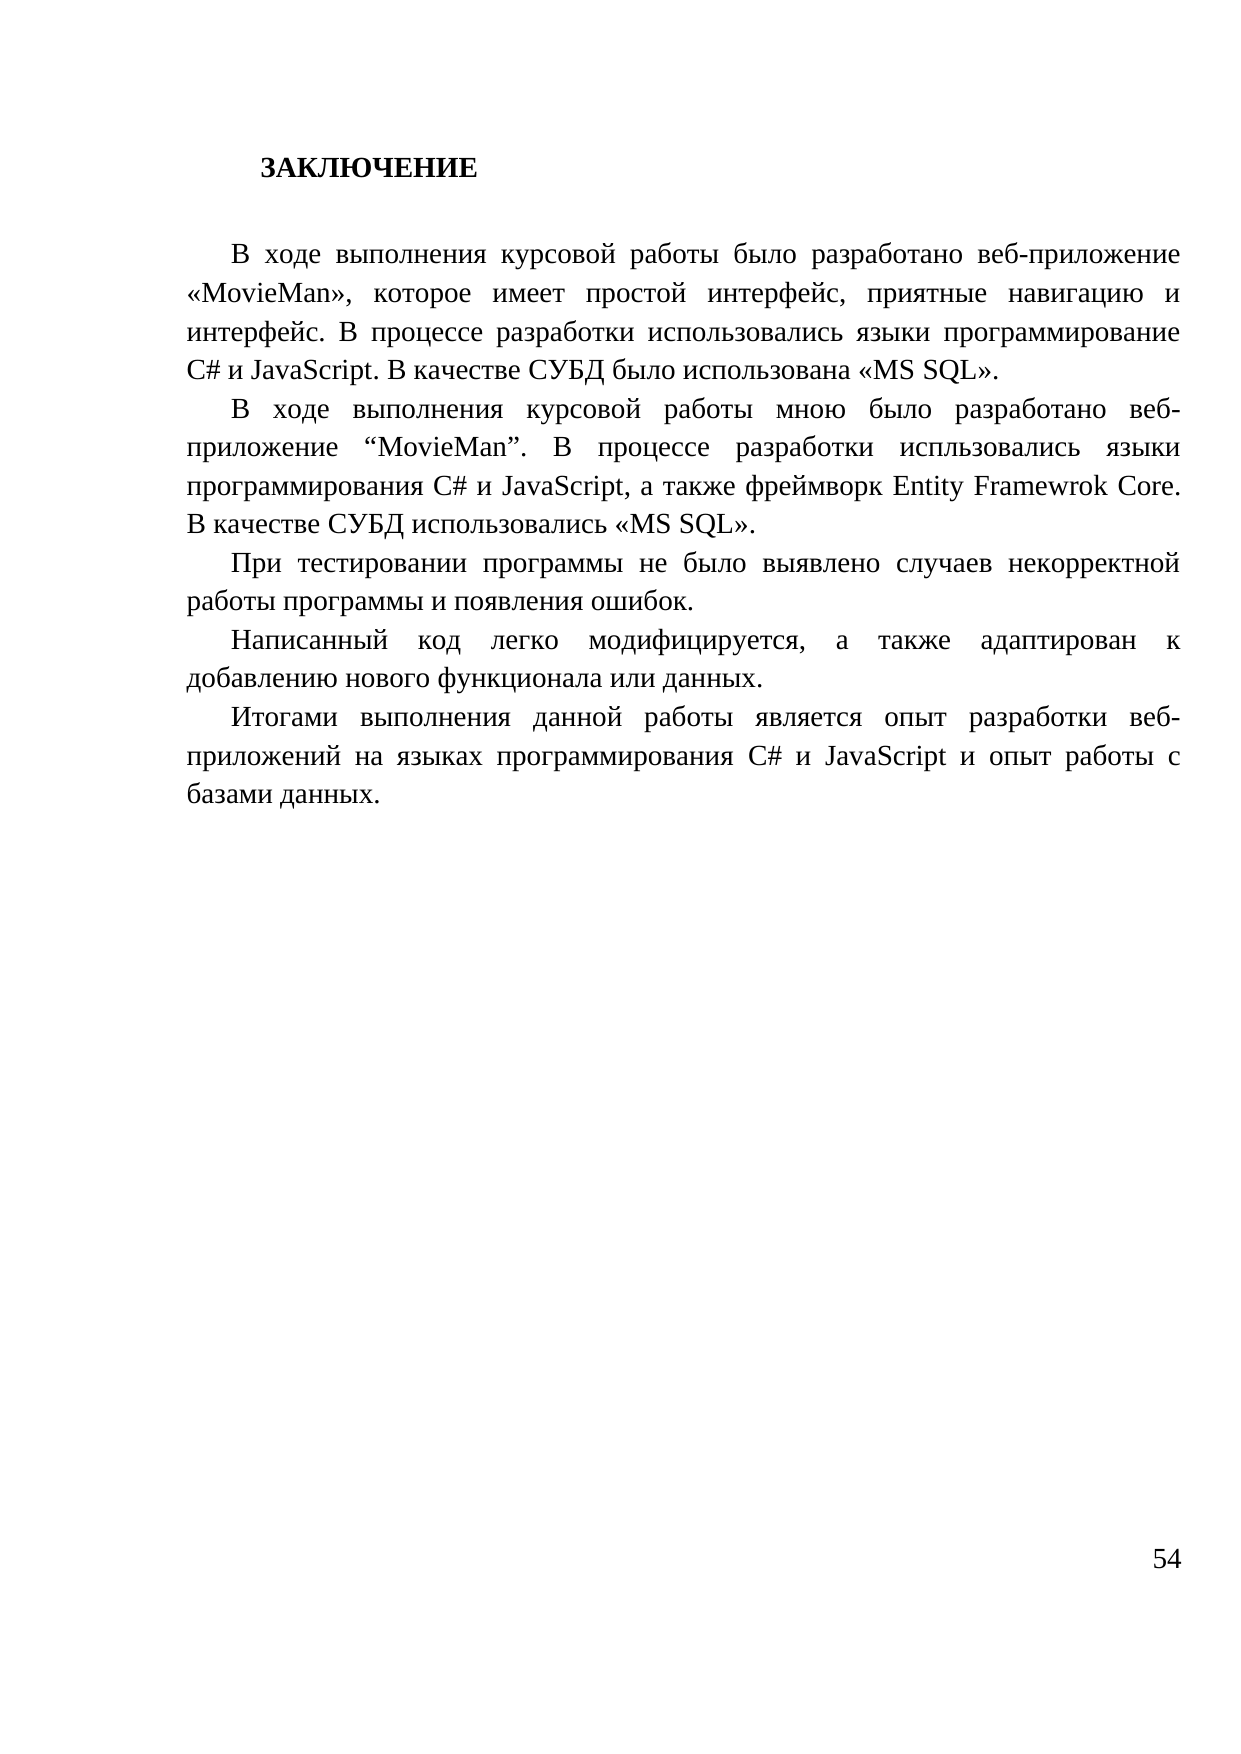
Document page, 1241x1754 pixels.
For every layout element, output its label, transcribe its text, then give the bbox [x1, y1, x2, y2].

text При тестировании программы не было выявлено случаев некорректной работы программы и появления ошибок. [186, 545, 1181, 617]
text Итогами выполнения данной работы является опыт разработки веб-приложений на языках программирования C# и JavaScript и опыт работы с базами данных. [186, 699, 1181, 810]
text Заключение [186, 150, 1181, 183]
text В ходе выполнения курсовой работы было разработано веб-приложение «MovieMan», которое имеет простой интерфейс, приятные навигацию и интерфейс. В процессе разработки использовались языки программирование C# и JavaScript. В качестве СУБД было использована «MS SQL». [186, 237, 1181, 386]
text В ходе выполнения курсовой работы мною было разработано веб-приложение “MovieMan”. В процессе разработки испльзовались языки программирования С# и JavaScript, а также фреймворк Entity Framewrok Core. В качестве СУБД использовались «MS SQL». [186, 391, 1181, 540]
text Написанный код легко модифицируется, а также адаптирован к добавлению нового функционала или данных. [186, 622, 1181, 694]
